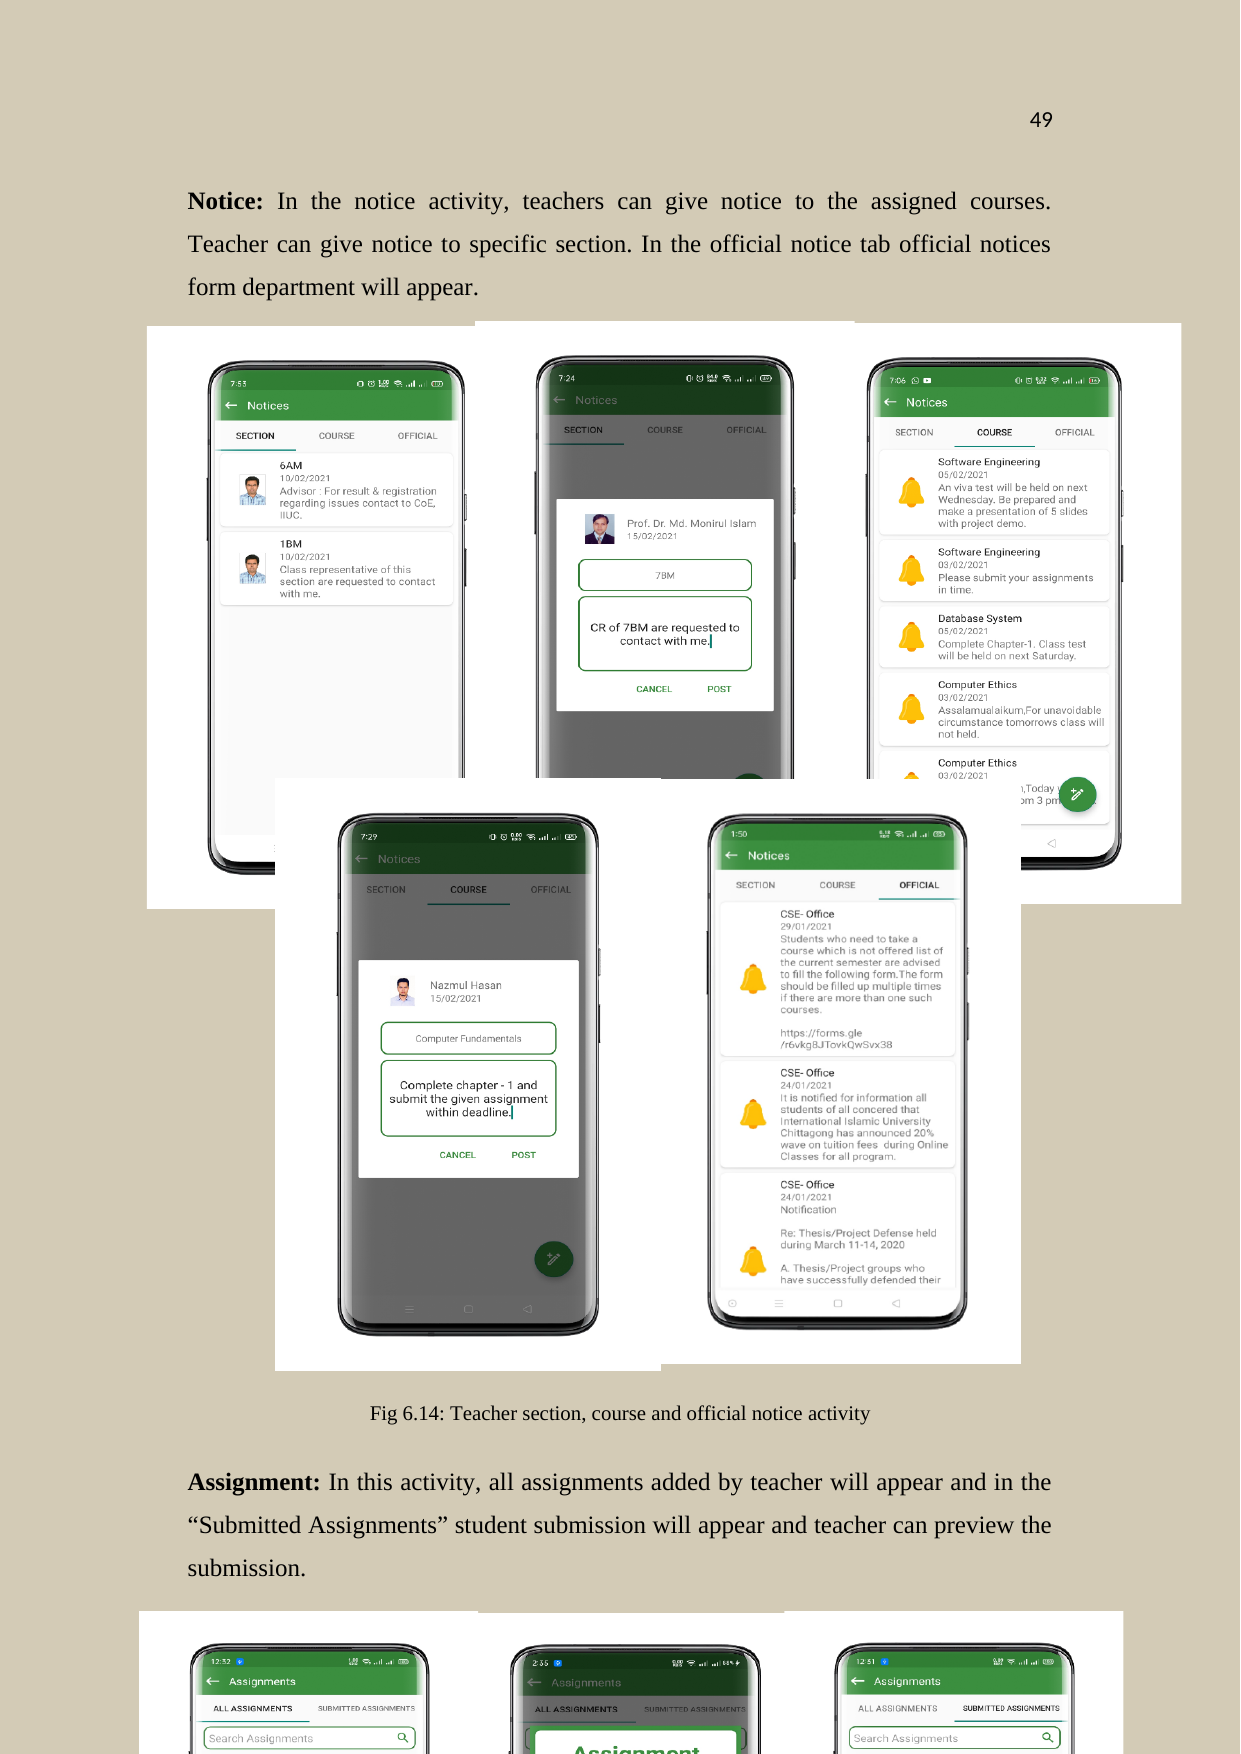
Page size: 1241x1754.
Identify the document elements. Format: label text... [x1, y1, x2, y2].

text Assignment: In this activity, all assignments added by teacher will appear and in the “Submitted Assignments” student submission will appear and teacher can preview the submission. [187, 1467, 1053, 1582]
picture [139, 1611, 1124, 1754]
text Notice: In the notice activity, teachers can give notice to the assigned courses. Teacher can give notice to specific section. In the official notice tab official notices form department will appear. [187, 186, 1053, 301]
picture [146, 321, 1182, 1371]
text Fig 6.14: Teacher section, course and official notice activity [262, 1401, 978, 1425]
